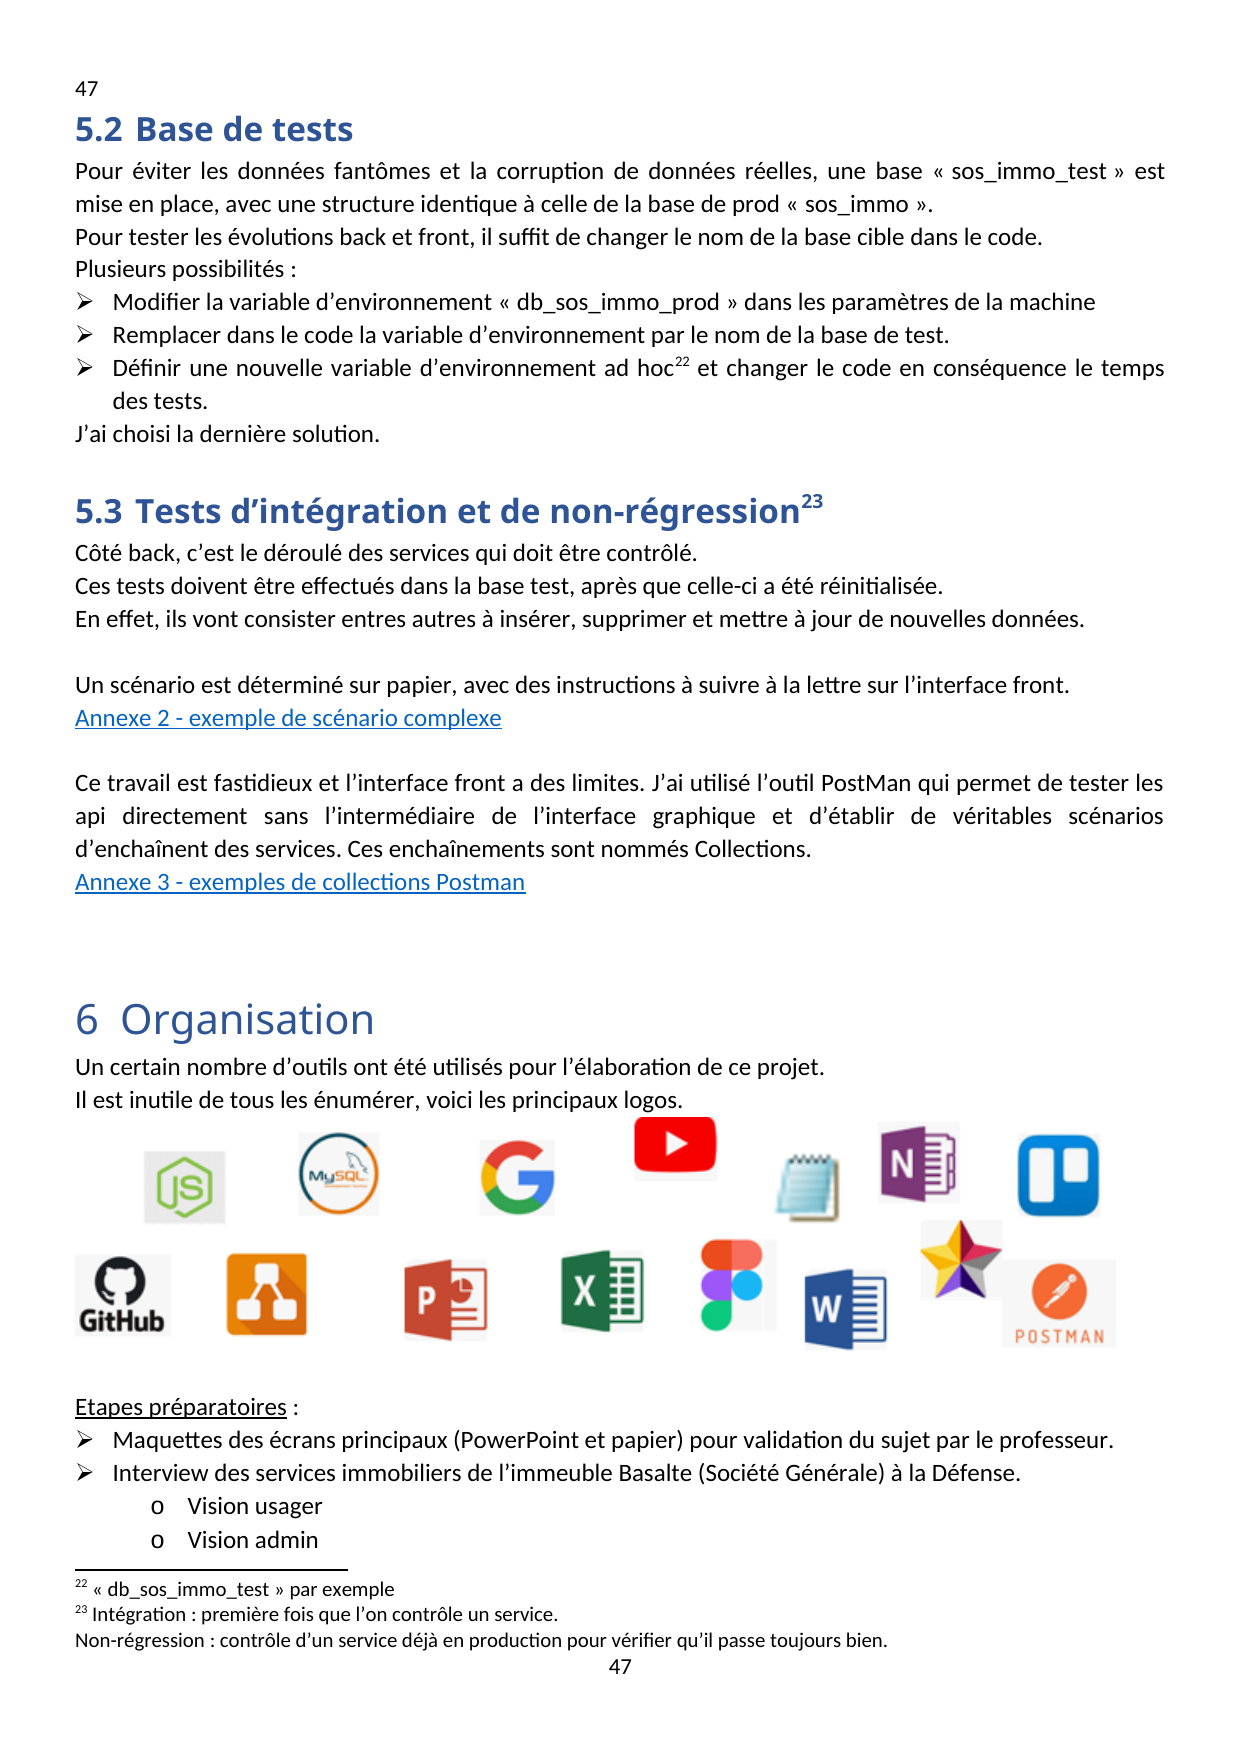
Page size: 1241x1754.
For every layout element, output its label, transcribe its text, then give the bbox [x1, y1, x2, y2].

list Maquettes des écrans principaux (PowerPoint et papier) pour validation du sujet par le professeur. [75, 1424, 1165, 1455]
text Plusieurs possibilités : [75, 254, 1165, 284]
text Il est inutile de tous les énumérer, voici les principaux logos. [75, 1084, 1165, 1115]
text Ce travail est fastidieux et l’interface front a des limites. J’ai utilisé l’outil PostMan qui permet de tester les api directement sans l’intermédiaire de l’interface graphique et d’établir de véritables scénarios d’enchaînent des services. Ces enchaînements sont nommés Collections. [75, 768, 1165, 864]
list Vision admin [150, 1524, 1165, 1556]
text J’ai choisi la dernière solution. [75, 418, 1165, 449]
text Ces tests doivent être effectués dans la base test, après que celle-ci a été réinitialisée. [75, 570, 1165, 601]
text Un certain nombre d’outils ont été utilisés pour l’élaboration de ce projet. [75, 1051, 1165, 1082]
text Etapes préparatoires : [75, 1391, 1165, 1422]
text Un scénario est déterminé sur papier, avec des instructions à suivre à la lettre sur l’interface front. [75, 669, 1165, 699]
text En effet, ils vont consister entres autres à insérer, supprimer et mettre à jour de nouvelles données. [75, 603, 1165, 633]
list Vision usager [150, 1490, 1165, 1522]
text Côté back, c’est le déroulé des services qui doit être contrôlé. [75, 537, 1165, 568]
picture [75, 1117, 1118, 1357]
text Annexe 2 - exemple de scénario complexe [75, 702, 1165, 732]
list Remplacer dans le code la variable d’environnement par le nom de la base de test. [75, 319, 1165, 350]
subtitle Tests d’intégration et de non-régression [75, 488, 1165, 534]
text Annexe 3 - exemples de collections Postman [75, 866, 1165, 897]
list Définir une nouvelle variable d’environnement ad hoc et changer le code en conséquence le temps des tests. [75, 352, 1165, 416]
subtitle Organisation [75, 990, 1165, 1047]
text Pour éviter les données fantômes et la corruption de données réelles, une base « sos_immo_test » est mise en place, avec une structure identique à celle de la base de prod « sos_immo ». [75, 155, 1165, 218]
list Modifier la variable d’environnement « db_sos_immo_prod » dans les paramètres de la machine [75, 287, 1165, 317]
text Pour tester les évolutions back et front, il suffit de changer le nom de la base cible dans le code. [75, 221, 1165, 251]
list Interview des services immobiliers de l’immeuble Basalte (Société Générale) à la Défense. [75, 1457, 1165, 1488]
subtitle Base de tests [75, 106, 1165, 151]
